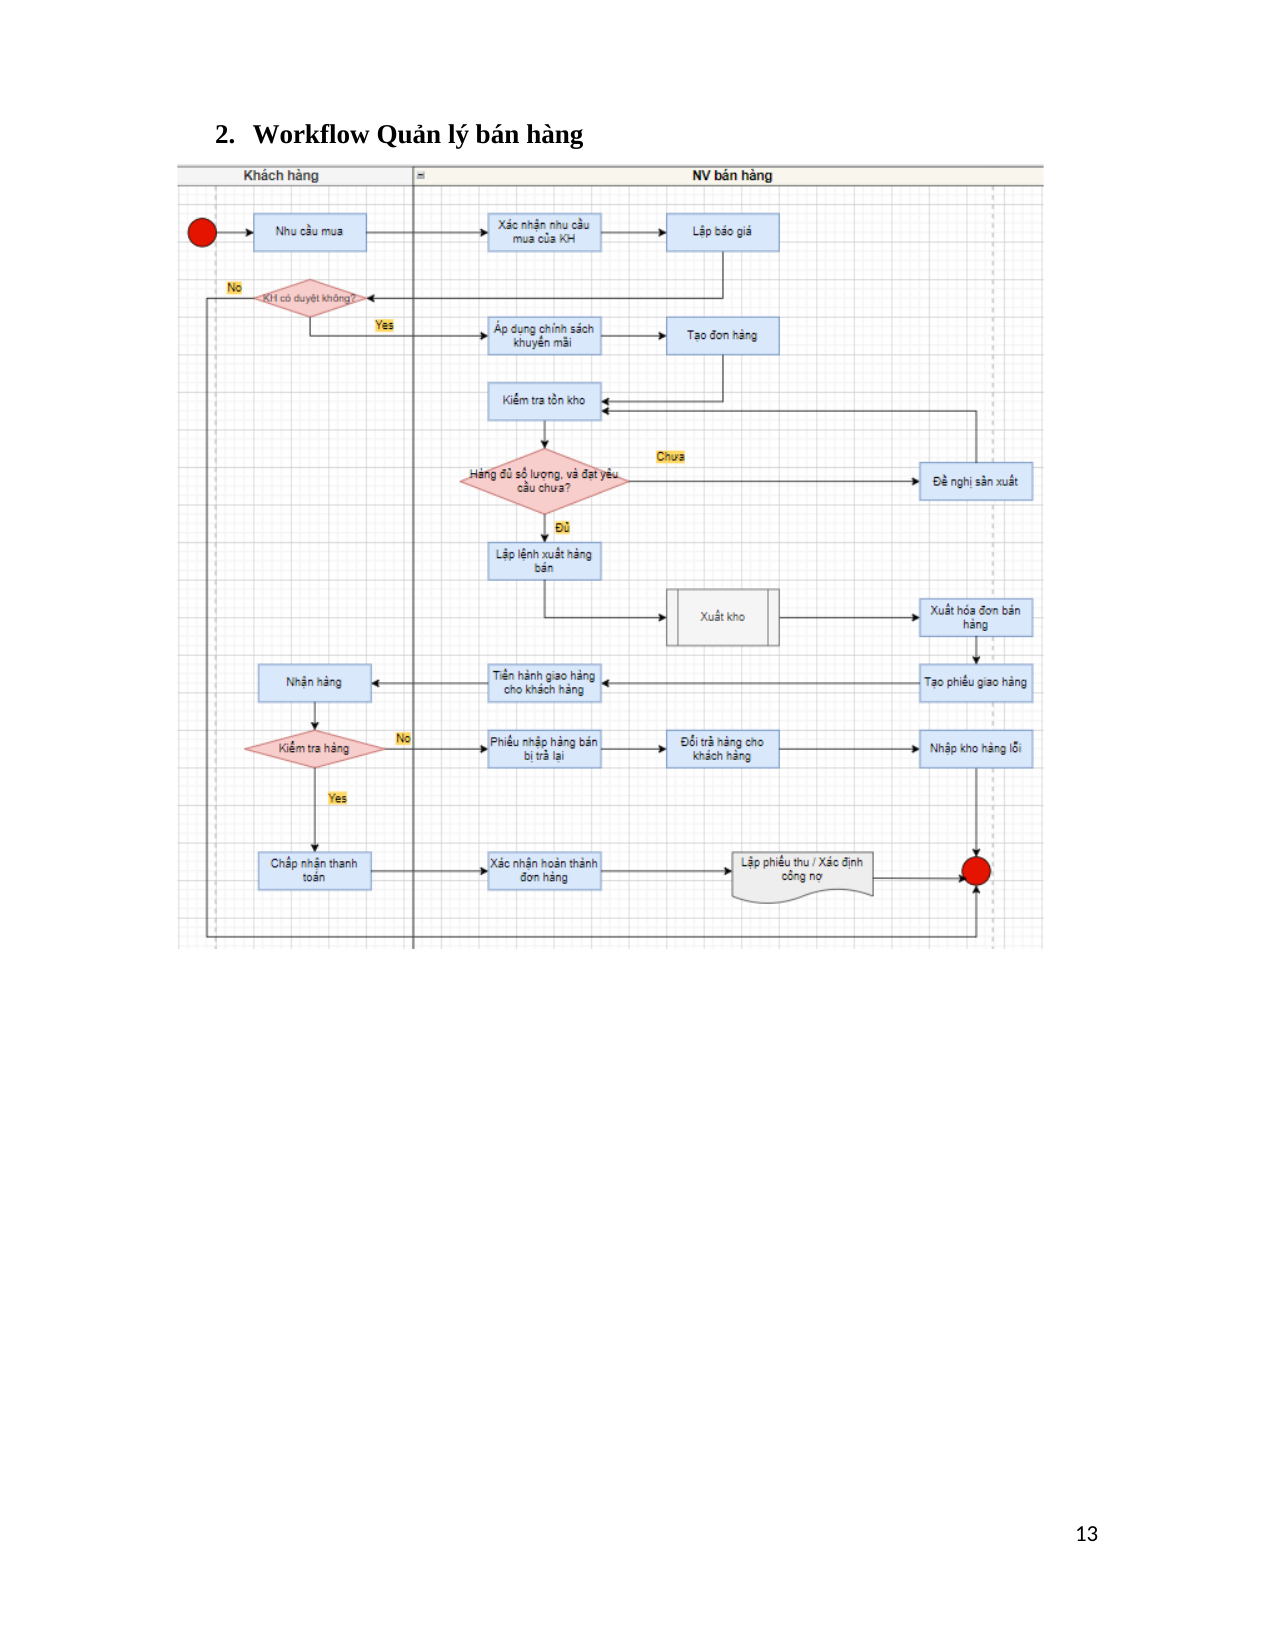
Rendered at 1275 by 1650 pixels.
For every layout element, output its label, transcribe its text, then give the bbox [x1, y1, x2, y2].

picture [177, 164, 1044, 949]
subtitle Workflow Quản lý bán hàng [215, 118, 1098, 149]
